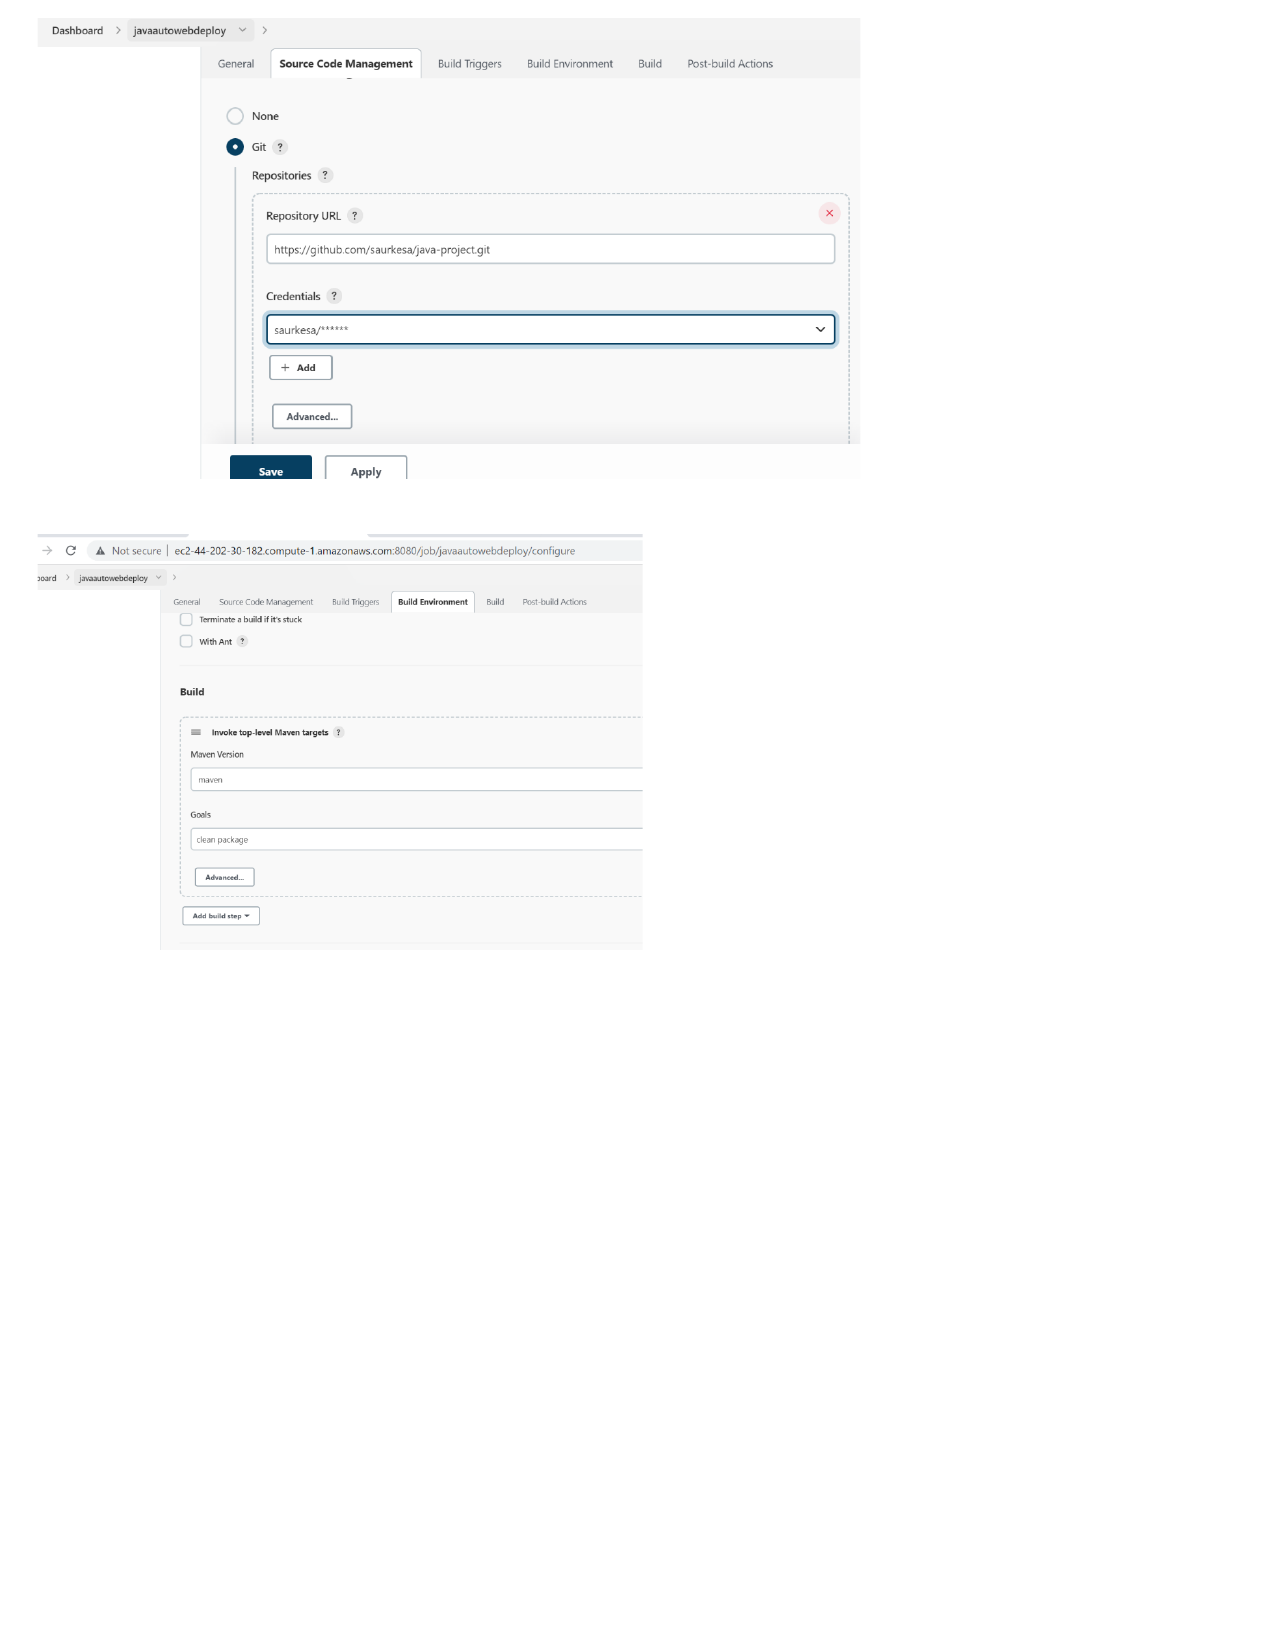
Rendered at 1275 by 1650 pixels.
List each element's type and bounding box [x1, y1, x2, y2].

picture [37, 534, 643, 950]
picture [37, 18, 861, 479]
